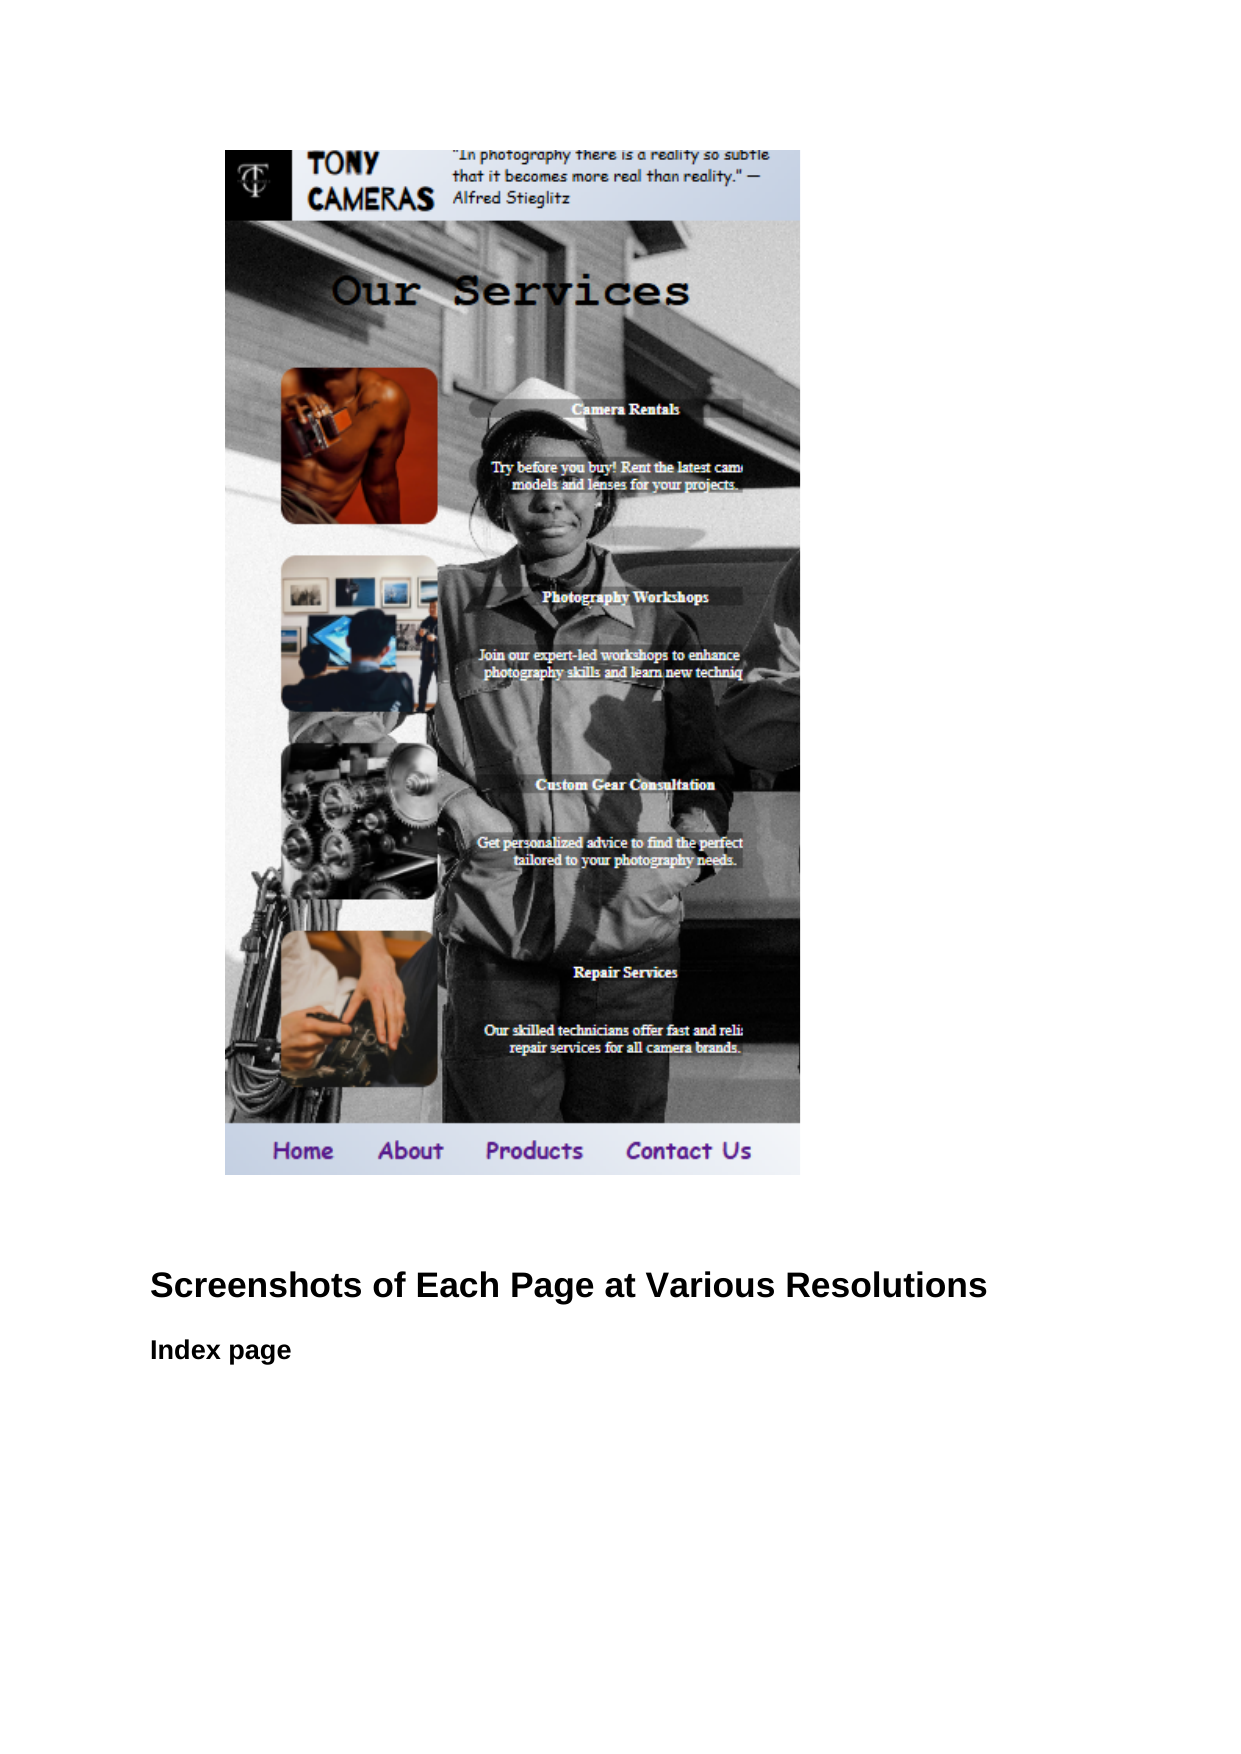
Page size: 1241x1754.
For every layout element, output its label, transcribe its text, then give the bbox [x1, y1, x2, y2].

subtitle Index page [150, 1334, 1090, 1365]
subtitle Screenshots of Each Page at Various Resolutions [150, 1264, 1090, 1304]
picture [225, 150, 800, 1175]
